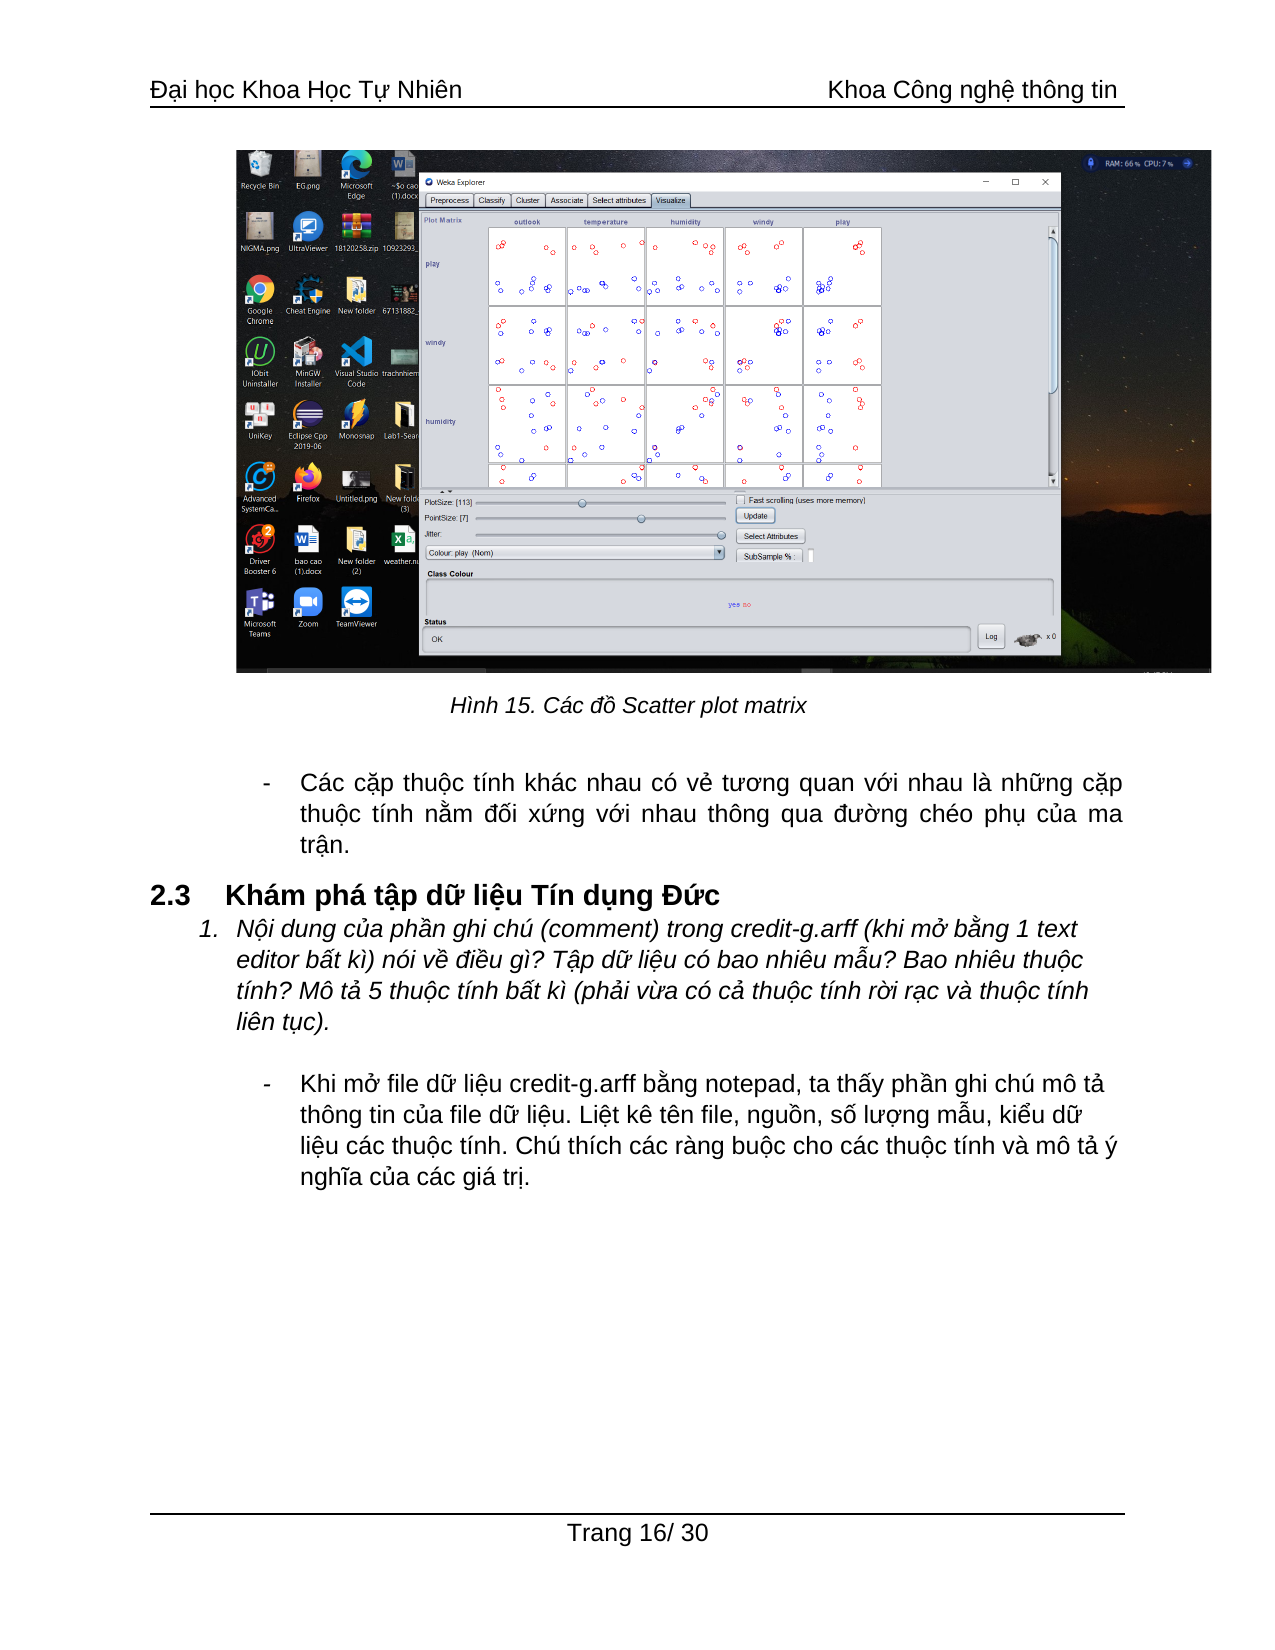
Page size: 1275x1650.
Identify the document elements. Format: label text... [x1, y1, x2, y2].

list Nội dung của phần ghi chú (comment) trong credit-g.arff (khi mở bằng 1 text editor bất kì) nói về điều gì? Tập dữ liệu có bao nhiêu mẫu? Bao nhiêu thuộc tính? Mô tả 5 thuộc tính bất kì (phải vừa có cả thuộc tính rời rạc và thuộc tính liên tục). [199, 914, 1125, 1036]
list Khi mở file dữ liệu credit-g.arff bằng notepad, ta thấy phần ghi chú mô tả thông tin của file dữ liệu. Liệt kê tên file, nguồn, số lượng mẫu, kiểu dữ liệu các thuộc tính. Chú thích các ràng buộc cho các thuộc tính và mô tả ý nghĩa của các giá trị. [262, 1069, 1125, 1191]
picture [236, 150, 1212, 673]
list Các cặp thuộc tính khác nhau có vẻ tương quan với nhau là những cặp thuộc tính nằm đối xứng với nhau thông qua đường chéo phụ của ma trận. [262, 768, 1125, 859]
subtitle Khám phá tập dữ liệu Tín dụng Đức [150, 878, 1125, 911]
text Hình 15. Các đồ Scatter plot matrix [450, 692, 1125, 718]
